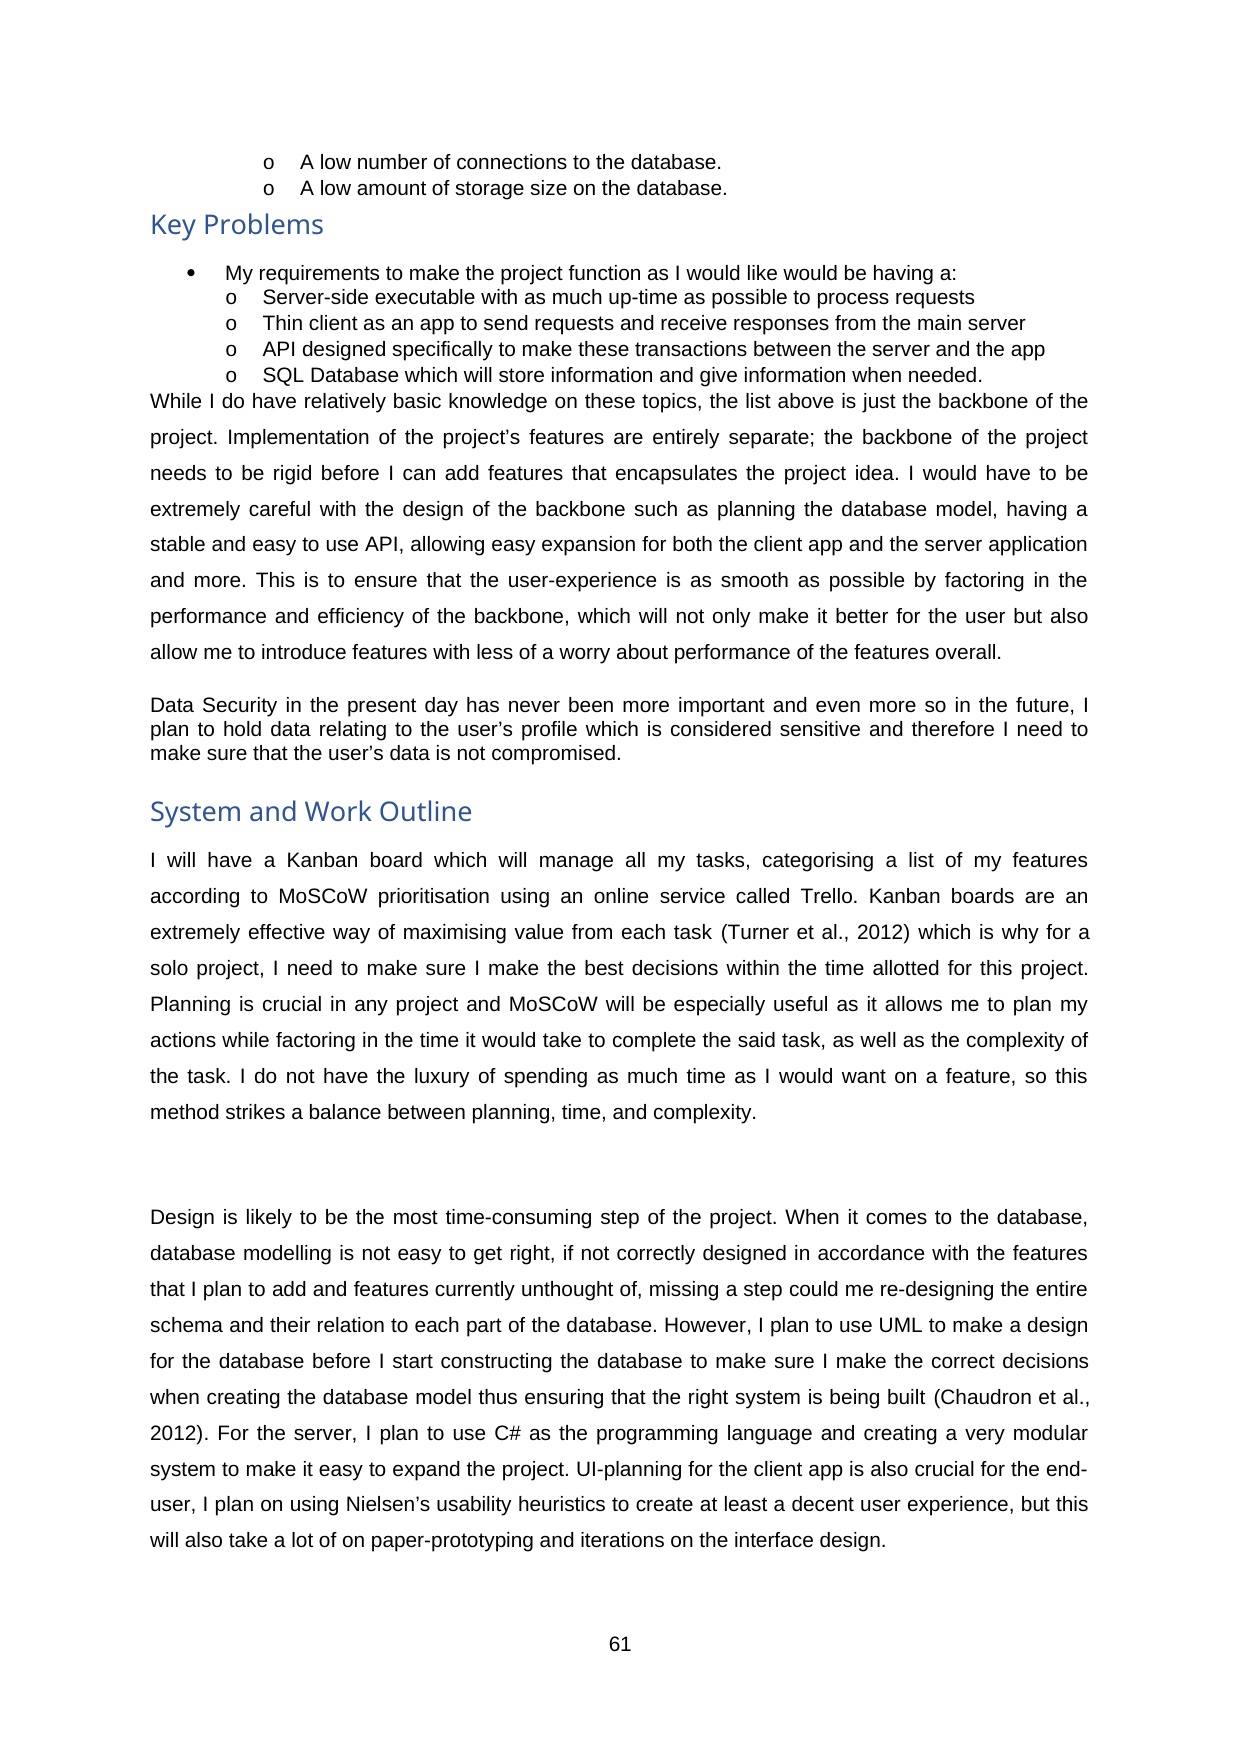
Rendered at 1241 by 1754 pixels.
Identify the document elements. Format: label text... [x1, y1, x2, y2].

list API designed specifically to make these transactions between the server and the app [225, 337, 1090, 363]
list SQL Database which will store information and give information when needed. [225, 363, 1090, 388]
text Design is likely to be the most time-consuming step of the project. When it comes to the database, database modelling is not easy to get right, if not correctly designed in accordance with the features that I plan to add and features currently unthought of, missing a step could me re-designing the entire schema and their relation to each part of the database. However, I plan to use UML to make a design for the database before I start constructing the database to make sure I make the correct decisions when creating the database model thus ensuring that the right system is being built . For the server, I plan to use C# as the programming language and creating a very modular system to make it easy to expand the project. UI-planning for the client app is also crucial for the end-user, I plan on using Nielsen’s usability heuristics to create at least a decent user experience, but this will also take a lot of on paper-prototyping and iterations on the interface design. [150, 1205, 1090, 1552]
subtitle Key Problems [150, 206, 1090, 243]
list A low amount of storage size on the database. [262, 176, 1090, 202]
list My requirements to make the project function as I would like would be having a: [187, 261, 1090, 285]
text I will have a Kanban board which will manage all my tasks, categorising a list of my features according to MoSCoW prioritisation using an online service called Trello. Kanban boards are an extremely effective way of maximising value from each task which is why for a solo project, I need to make sure I make the best decisions within the time allotted for this project. Planning is crucial in any project and MoSCoW will be especially useful as it allows me to plan my actions while factoring in the time it would take to complete the said task, as well as the complexity of the task. I do not have the luxury of spending as much time as I would want on a feature, so this method strikes a balance between planning, time, and complexity. [150, 848, 1090, 1123]
list Thin client as an app to send requests and receive responses from the main server [225, 311, 1090, 337]
list Server-side executable with as much up-time as possible to process requests [225, 285, 1090, 311]
list A low number of connections to the database. [262, 150, 1090, 176]
text While I do have relatively basic knowledge on these topics, the list above is just the backbone of the project. Implementation of the project’s features are entirely separate; the backbone of the project needs to be rigid before I can add features that encapsulates the project idea. I would have to be extremely careful with the design of the backbone such as planning the database model, having a stable and easy to use API, allowing easy expansion for both the client app and the server application and more. This is to ensure that the user-experience is as smooth as possible by factoring in the performance and efficiency of the backbone, which will not only make it better for the user but also allow me to introduce features with less of a worry about performance of the features overall. [150, 388, 1090, 664]
subtitle System and Work Outline [150, 793, 1090, 829]
text Data Security in the present day has never been more important and even more so in the future, I plan to hold data relating to the user’s profile which is considered sensitive and therefore I need to make sure that the user’s data is not compromised. [150, 693, 1090, 764]
